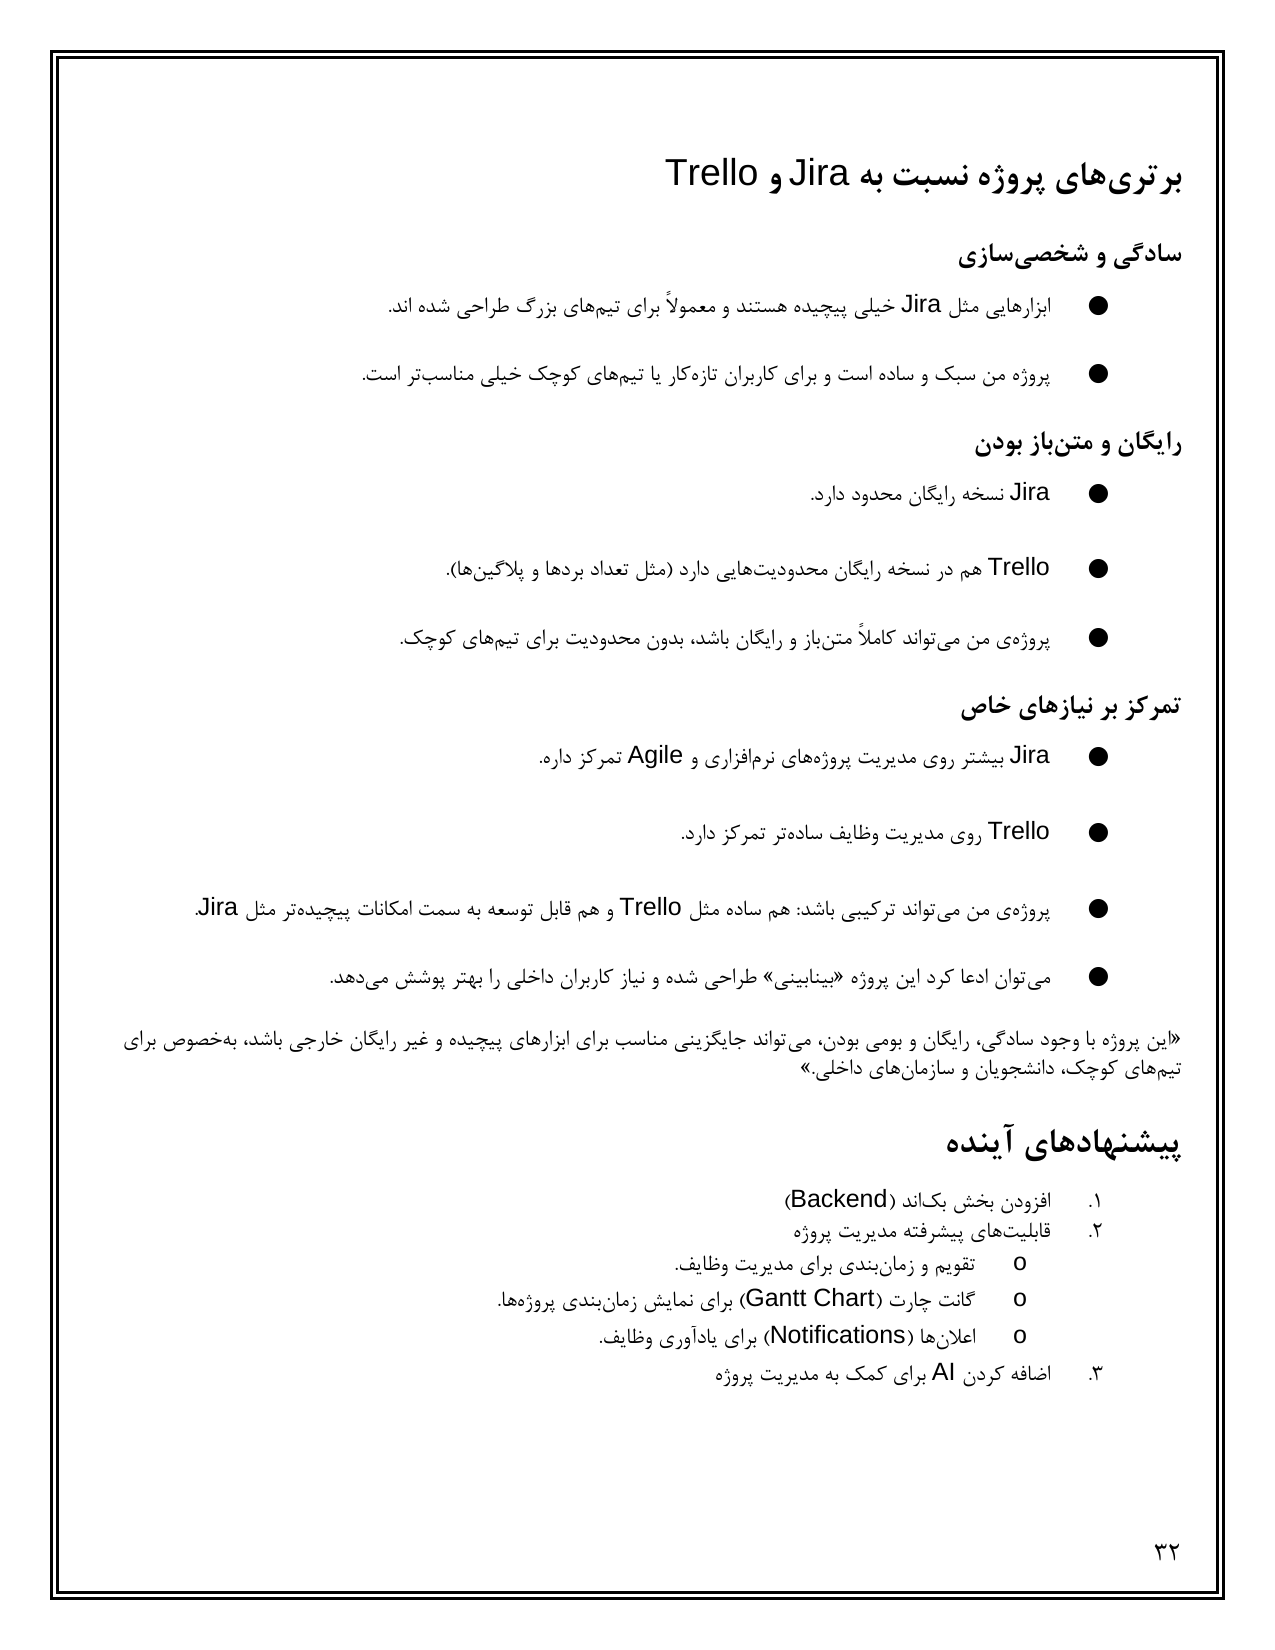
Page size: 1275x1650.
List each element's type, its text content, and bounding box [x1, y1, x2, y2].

subtitle پیشنهادهای آینده [84, 1128, 1181, 1166]
subtitle تمرکز بر نیازهای خاص [84, 694, 1181, 723]
list اعلان‌ها (Notifications) برای یادآوری وظایف. [84, 1320, 1012, 1352]
list تقویم و زمان‌بندی برای مدیریت وظایف. [84, 1249, 1012, 1279]
list گانت چارت (Gantt Chart) برای نمایش زمان‌بندی پروژه‌ها. [84, 1283, 1012, 1315]
list پروژه‌ من سبک و ساده است و برای کاربران تازه‌کار یا تیم‌های کوچک خیلی مناسب‌تر است. [84, 364, 1087, 389]
list قابلیت‌های پیشرفته مدیریت پروژه [84, 1221, 1087, 1246]
list Trello هم در نسخه رایگان محدودیت‌هایی دارد (مثل تعداد بردها و پلاگین‌ها). [84, 552, 1087, 623]
list Trello روی مدیریت وظایف ساده‌تر تمرکز دارد. [84, 816, 1087, 887]
list ابزارهایی مثل Jira خیلی پیچیده هستند و معمولاً برای تیم‌های بزرگ طراحی شده اند. [84, 289, 1087, 359]
text «این پروژه با وجود سادگی، رایگان و بومی بودن، می‌تواند جایگزینی مناسب برای ابزارهای پیچیده و غیر رایگان خارجی باشد، به‌خصوص برای تیم‌های کوچک، دانشجویان و سازمان‌های داخلی.» [84, 1029, 1181, 1083]
subtitle سادگی و شخصی‌سازی [84, 243, 1181, 272]
list Jira نسخه رایگان محدود دارد. [84, 477, 1087, 547]
list می‌توان ادعا کرد این پروژه «بینابینی» طراحی شده و نیاز کاربران داخلی را بهتر پوشش می‌دهد. [84, 967, 1087, 992]
subtitle برتری‌های پروژه نسبت به Jira و Trello [84, 150, 1181, 198]
list Jira بیشتر روی مدیریت پروژه‌های نرم‌افزاری و Agile تمرکز داره. [84, 740, 1087, 811]
list پروژه‌ی من می‌تواند ترکیبی باشد: هم ساده مثل Trello و هم قابل توسعه به سمت امکانات پیچیده‌تر مثل Jira. [84, 892, 1087, 962]
list افزودن بخش بک‌اند (Backend) [84, 1184, 1087, 1216]
subtitle رایگان و متن‌باز بودن [84, 431, 1181, 460]
list پروژه‌ی من می‌تواند کاملاً متن‌باز و رایگان باشد، بدون محدودیت برای تیم‌های کوچک. [84, 628, 1087, 653]
list اضافه کردن AI برای کمک به مدیریت پروژه [84, 1357, 1087, 1389]
